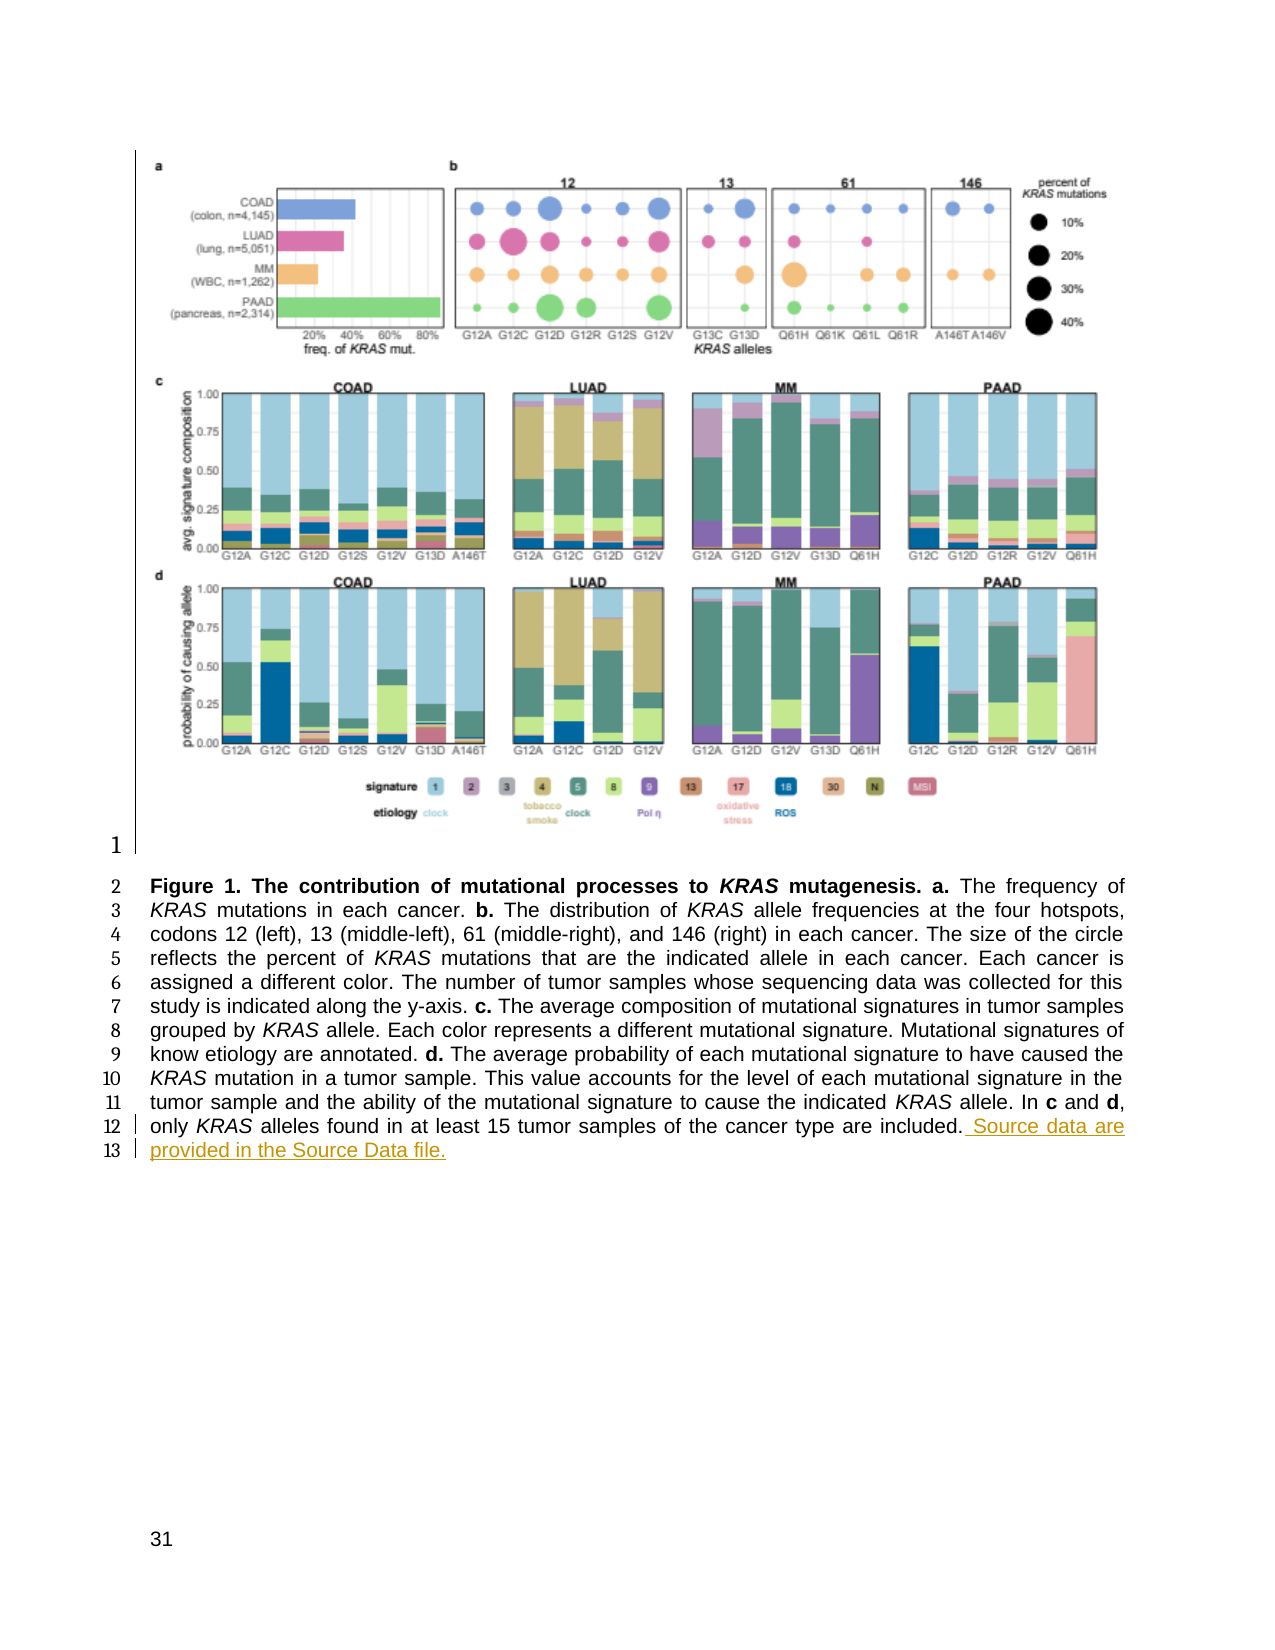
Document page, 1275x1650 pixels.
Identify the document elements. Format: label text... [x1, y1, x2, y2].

text Figure 1. The contribution of mutational processes to KRAS mutagenesis. a. The frequency of KRAS mutations in each cancer. b. The distribution of KRAS allele frequencies at the four hotspots, codons 12 (left), 13 (middle-left), 61 (middle-right), and 146 (right) in each cancer. The size of the circle reflects the percent of KRAS mutations that are the indicated allele in each cancer. Each cancer is assigned a different color. The number of tumor samples whose sequencing data was collected for this study is indicated along the y-axis. c. The average composition of mutational signatures in tumor samples grouped by KRAS allele. Each color represents a different mutational signature. Mutational signatures of know etiology are annotated. d. The average probability of each mutational signature to have caused the KRAS mutation in a tumor sample. This value accounts for the level of each mutational signature in the tumor sample and the ability of the mutational signature to cause the indicated KRAS allele. In c and d, only KRAS alleles found in at least 15 tumor samples of the cancer type are included. [150, 874, 1125, 1162]
